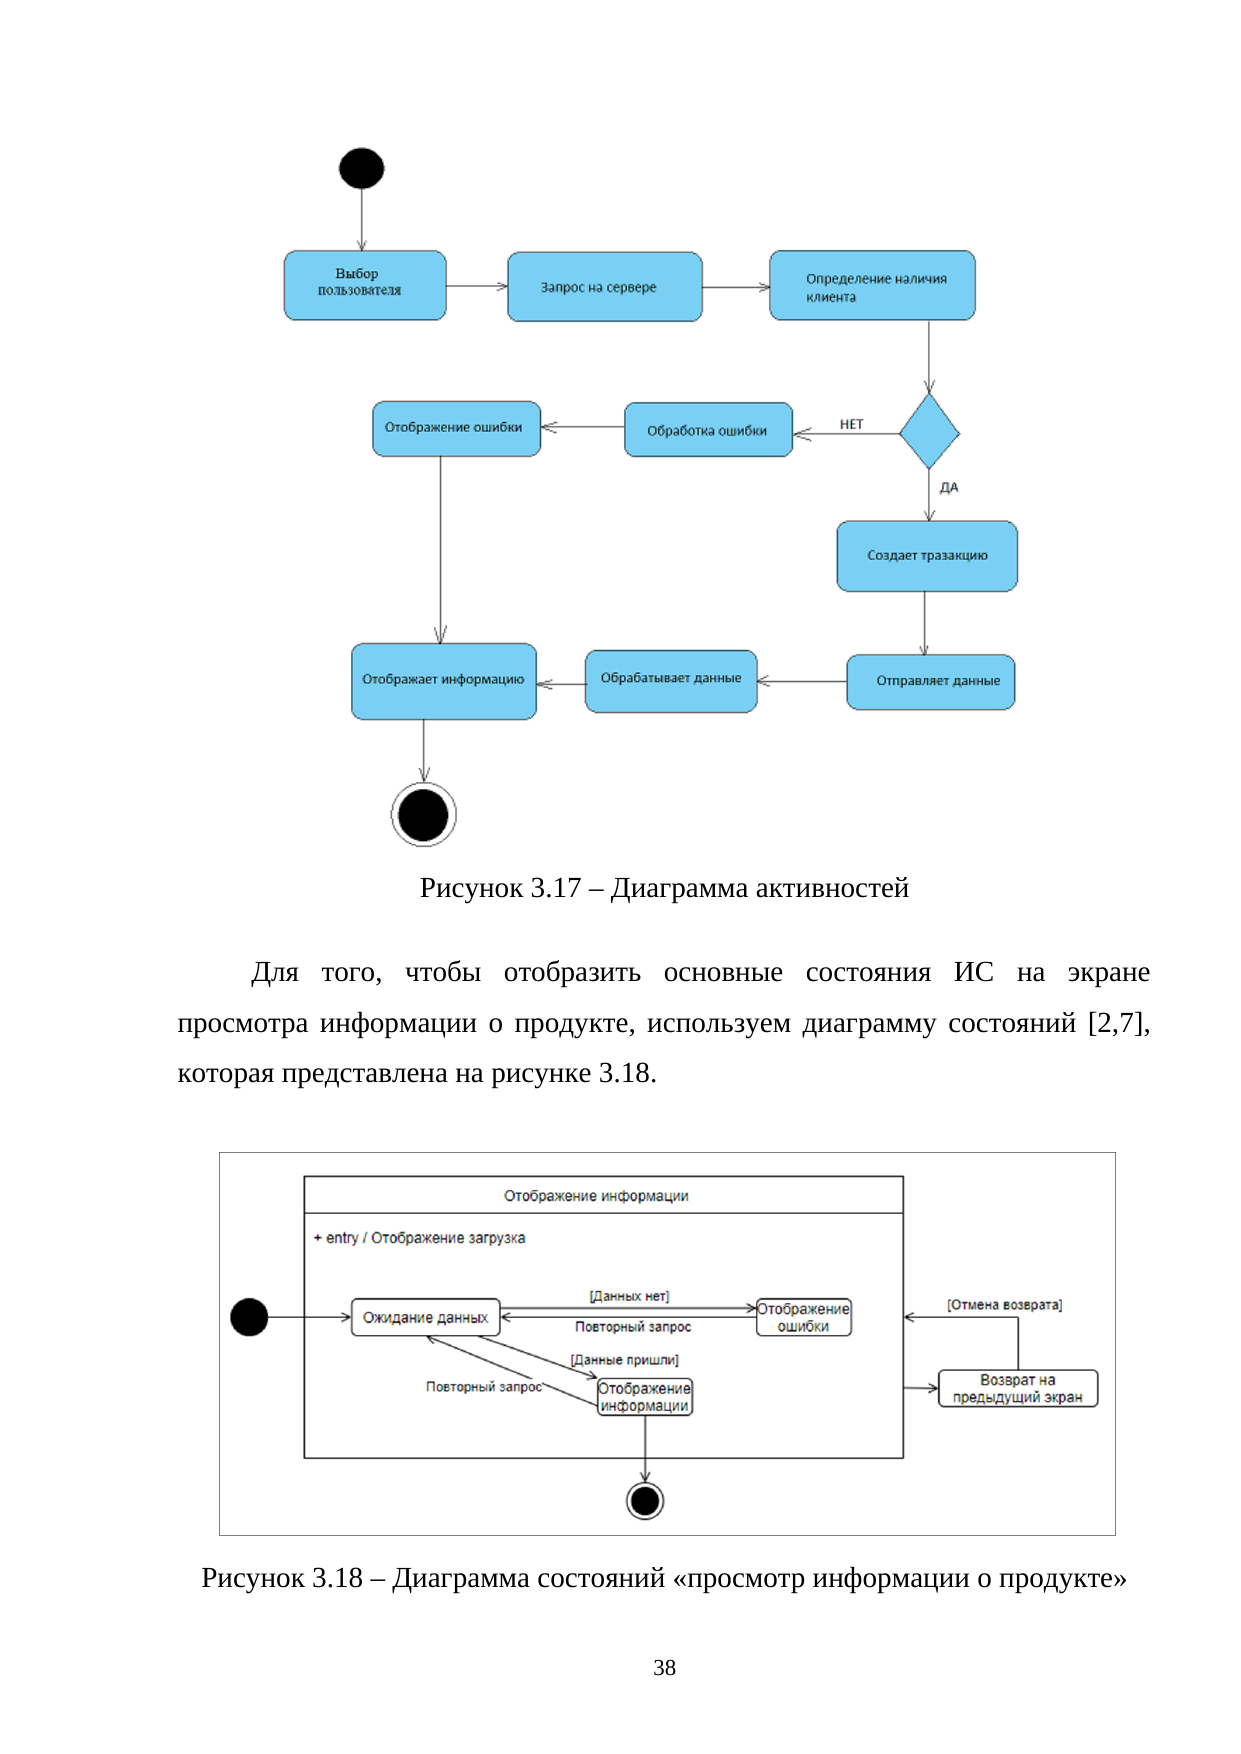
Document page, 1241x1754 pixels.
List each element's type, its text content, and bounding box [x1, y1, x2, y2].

picture [199, 1138, 1130, 1547]
text Рисунок 3.18 – Диаграмма состояний «просмотр информации о продукте» [177, 1560, 1152, 1594]
text Для того, чтобы отобразить основные состояния ИС на экране просмотра информации о продукте, используем диаграмму состояний [2,7], которая представлена на рисунке 3.18. [177, 954, 1152, 1088]
text Рисунок 3.17 – Диаграмма активностей [177, 871, 1152, 904]
picture [274, 118, 1055, 857]
